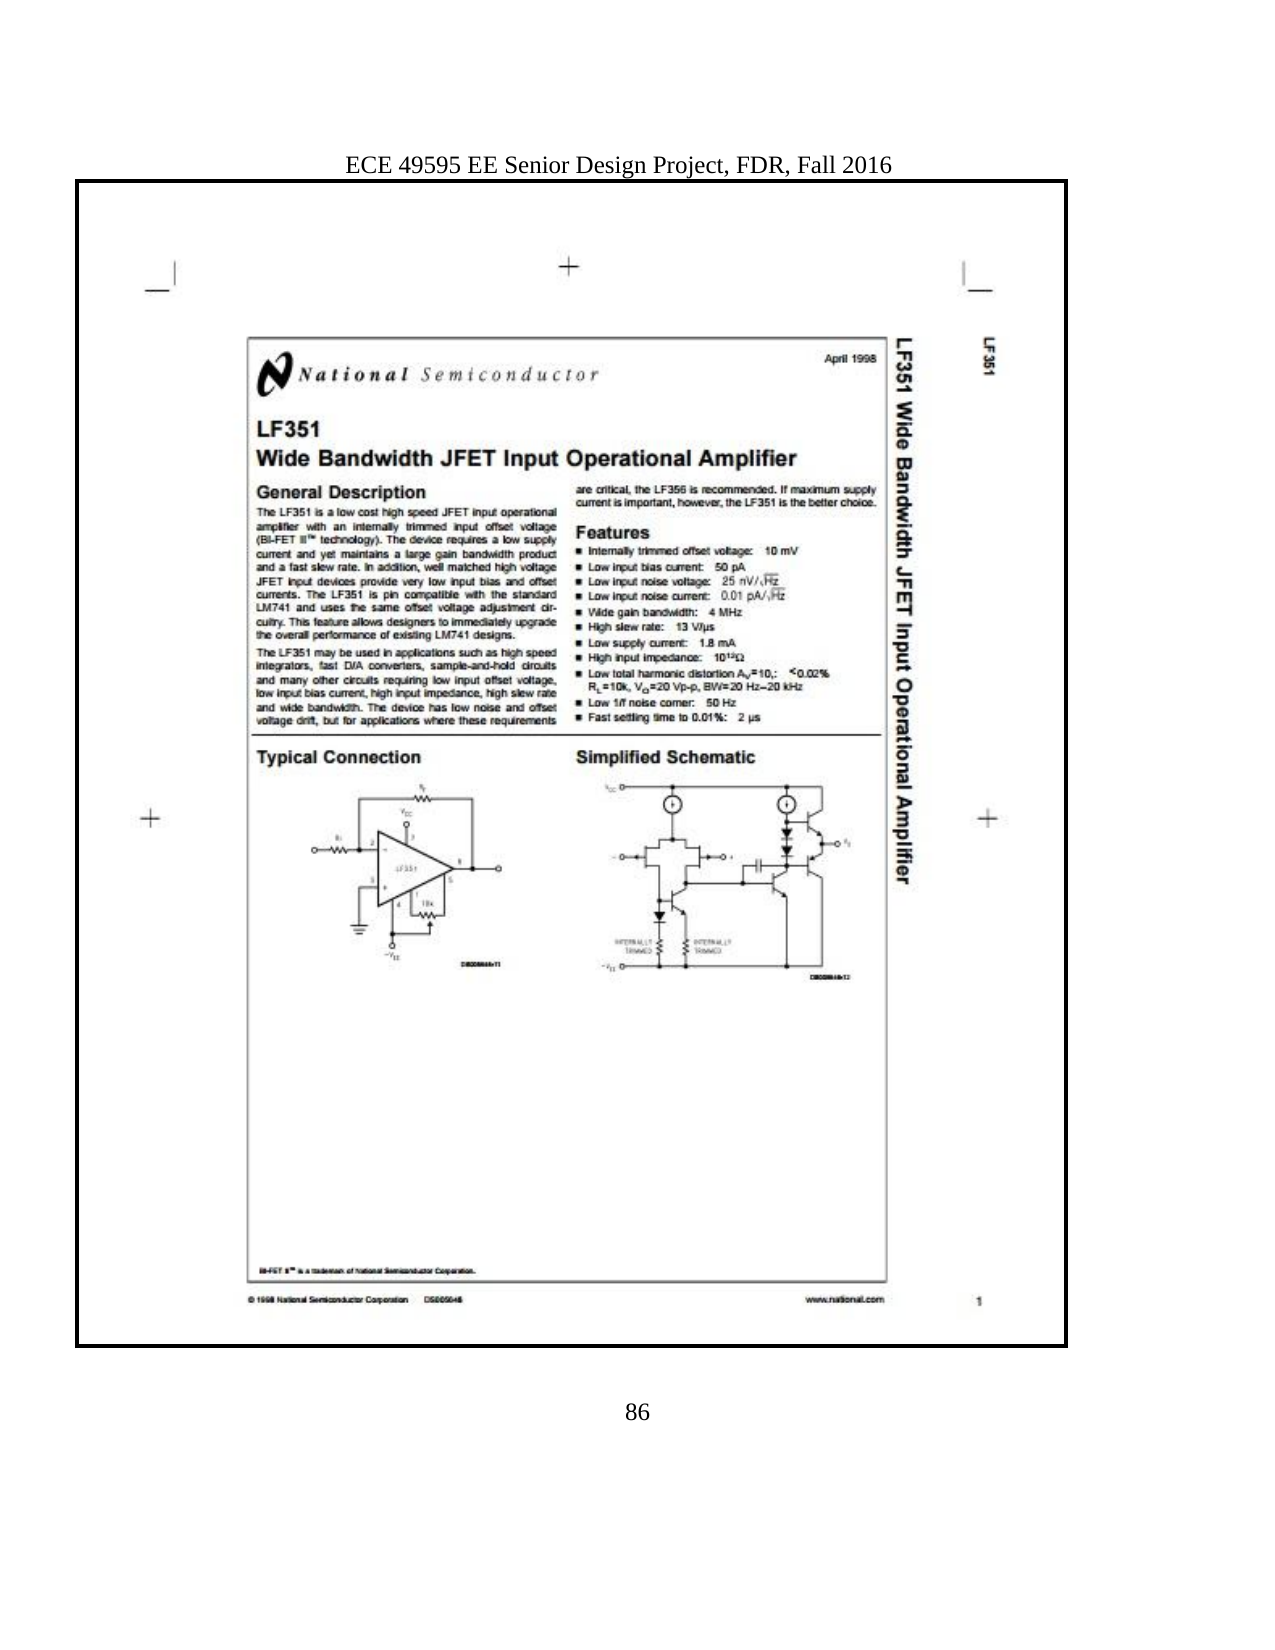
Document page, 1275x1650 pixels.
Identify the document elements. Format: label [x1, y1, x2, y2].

picture [79, 183, 1064, 1344]
